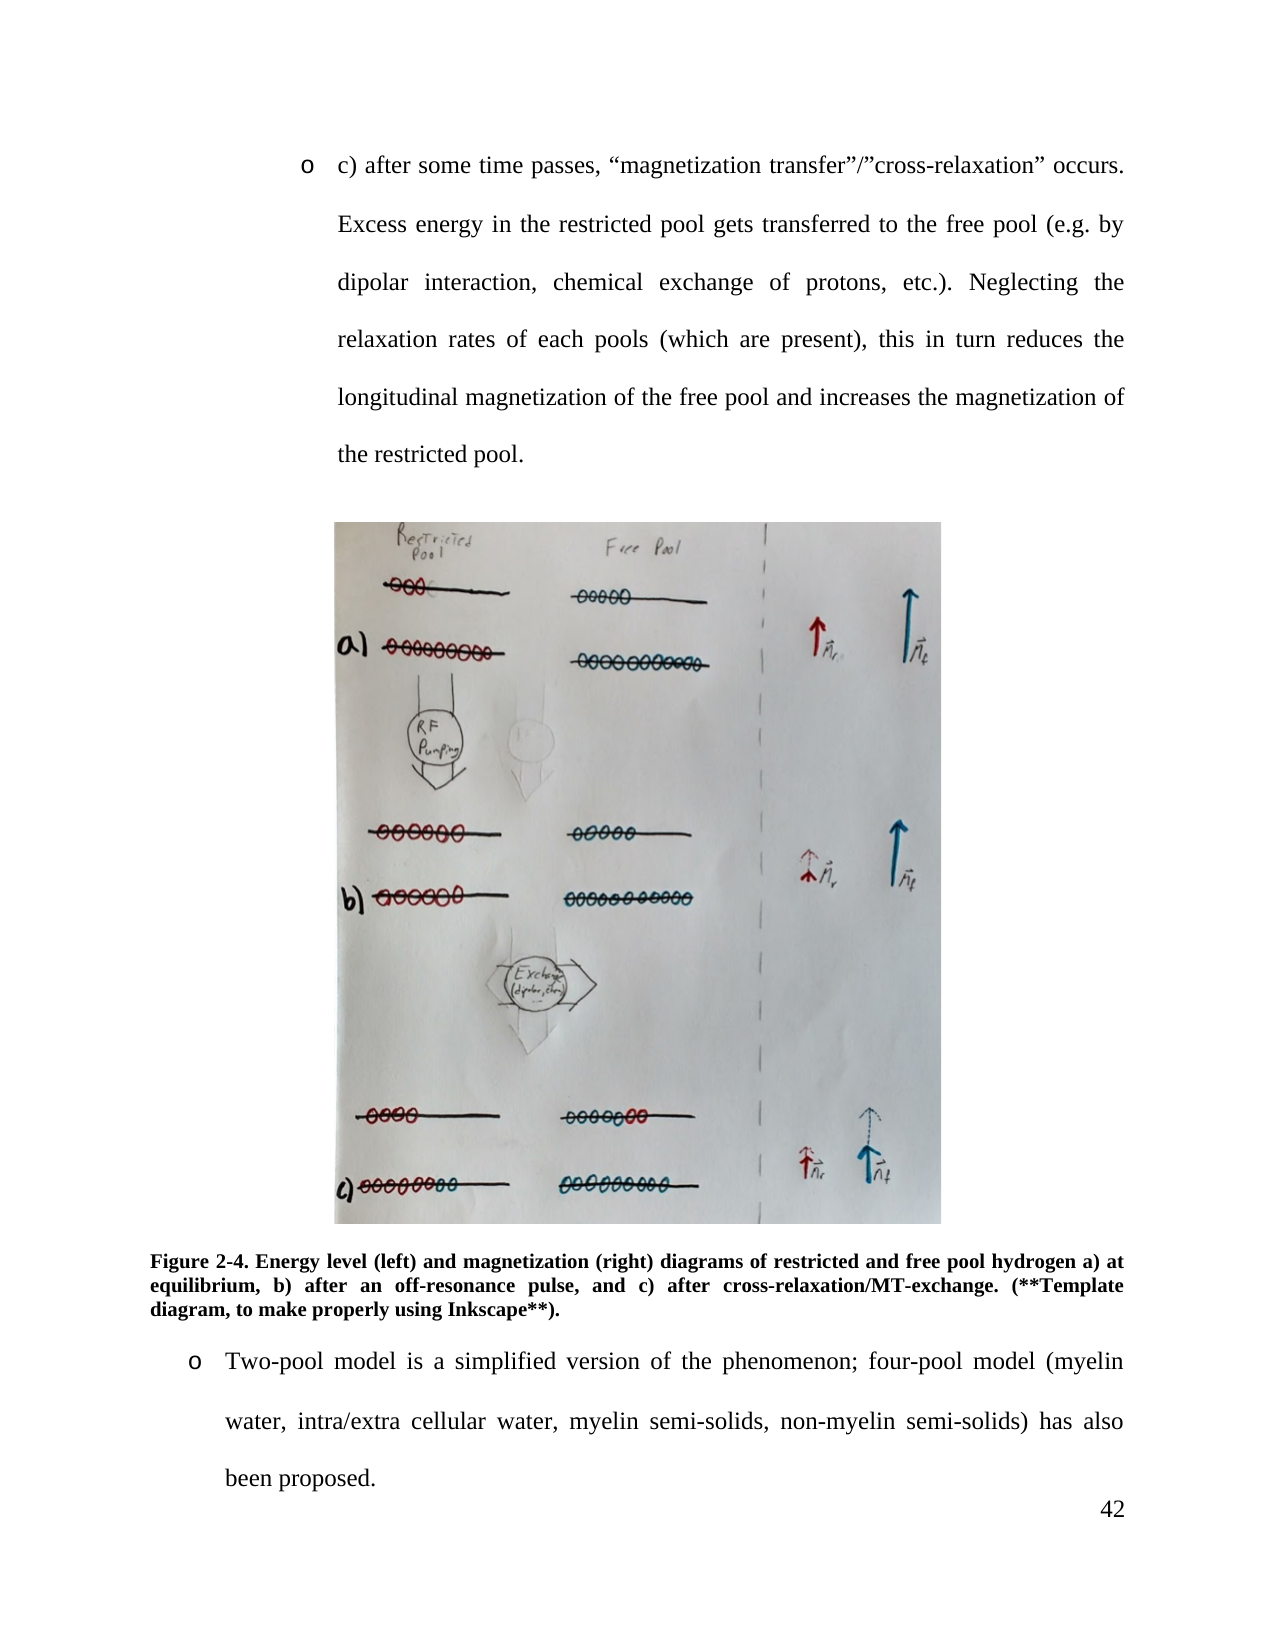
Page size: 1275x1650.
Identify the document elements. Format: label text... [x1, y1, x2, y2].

list Two-pool model is a simplified version of the phenomenon; four-pool model (myelin water, intra/extra cellular water, myelin semi-solids, non-myelin semi-solids) has also been proposed. [187, 1346, 1125, 1492]
list c) after some time passes, “magnetization transfer”/”cross-relaxation” occurs. Excess energy in the restricted pool gets transferred to the free pool (e.g. by dipolar interaction, chemical exchange of protons, etc.). Neglecting the relaxation rates of each pools (which are present), this in turn reduces the longitudinal magnetization of the free pool and increases the magnetization of the restricted pool. [300, 150, 1125, 468]
picture [334, 522, 942, 1224]
